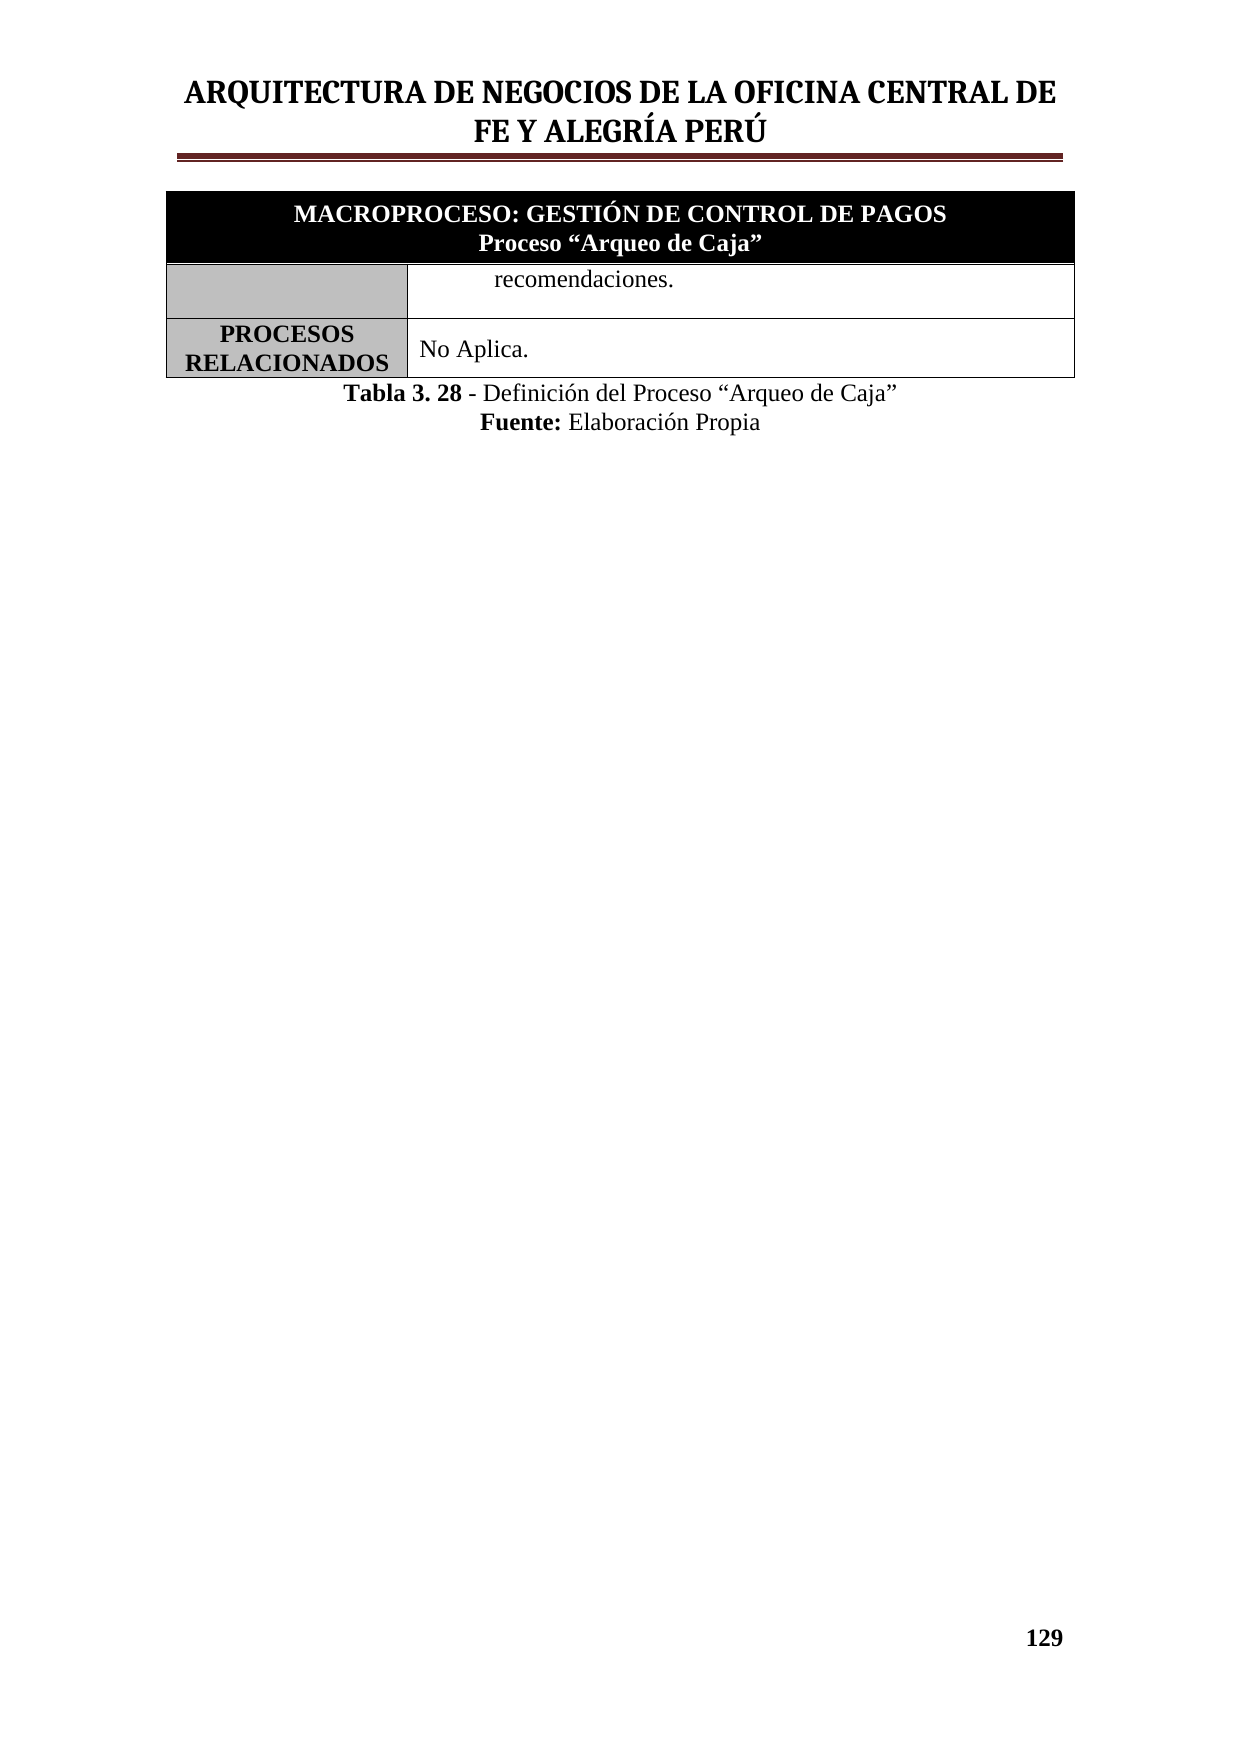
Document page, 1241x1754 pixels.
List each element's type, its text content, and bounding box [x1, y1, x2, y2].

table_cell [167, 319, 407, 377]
text Fuente: Elaboración Propia [177, 407, 1063, 435]
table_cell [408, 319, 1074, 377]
text Tabla 3. 28 - Definición del Proceso “Arqueo de Caja” [177, 378, 1063, 407]
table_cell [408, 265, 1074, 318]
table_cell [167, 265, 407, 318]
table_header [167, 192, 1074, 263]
